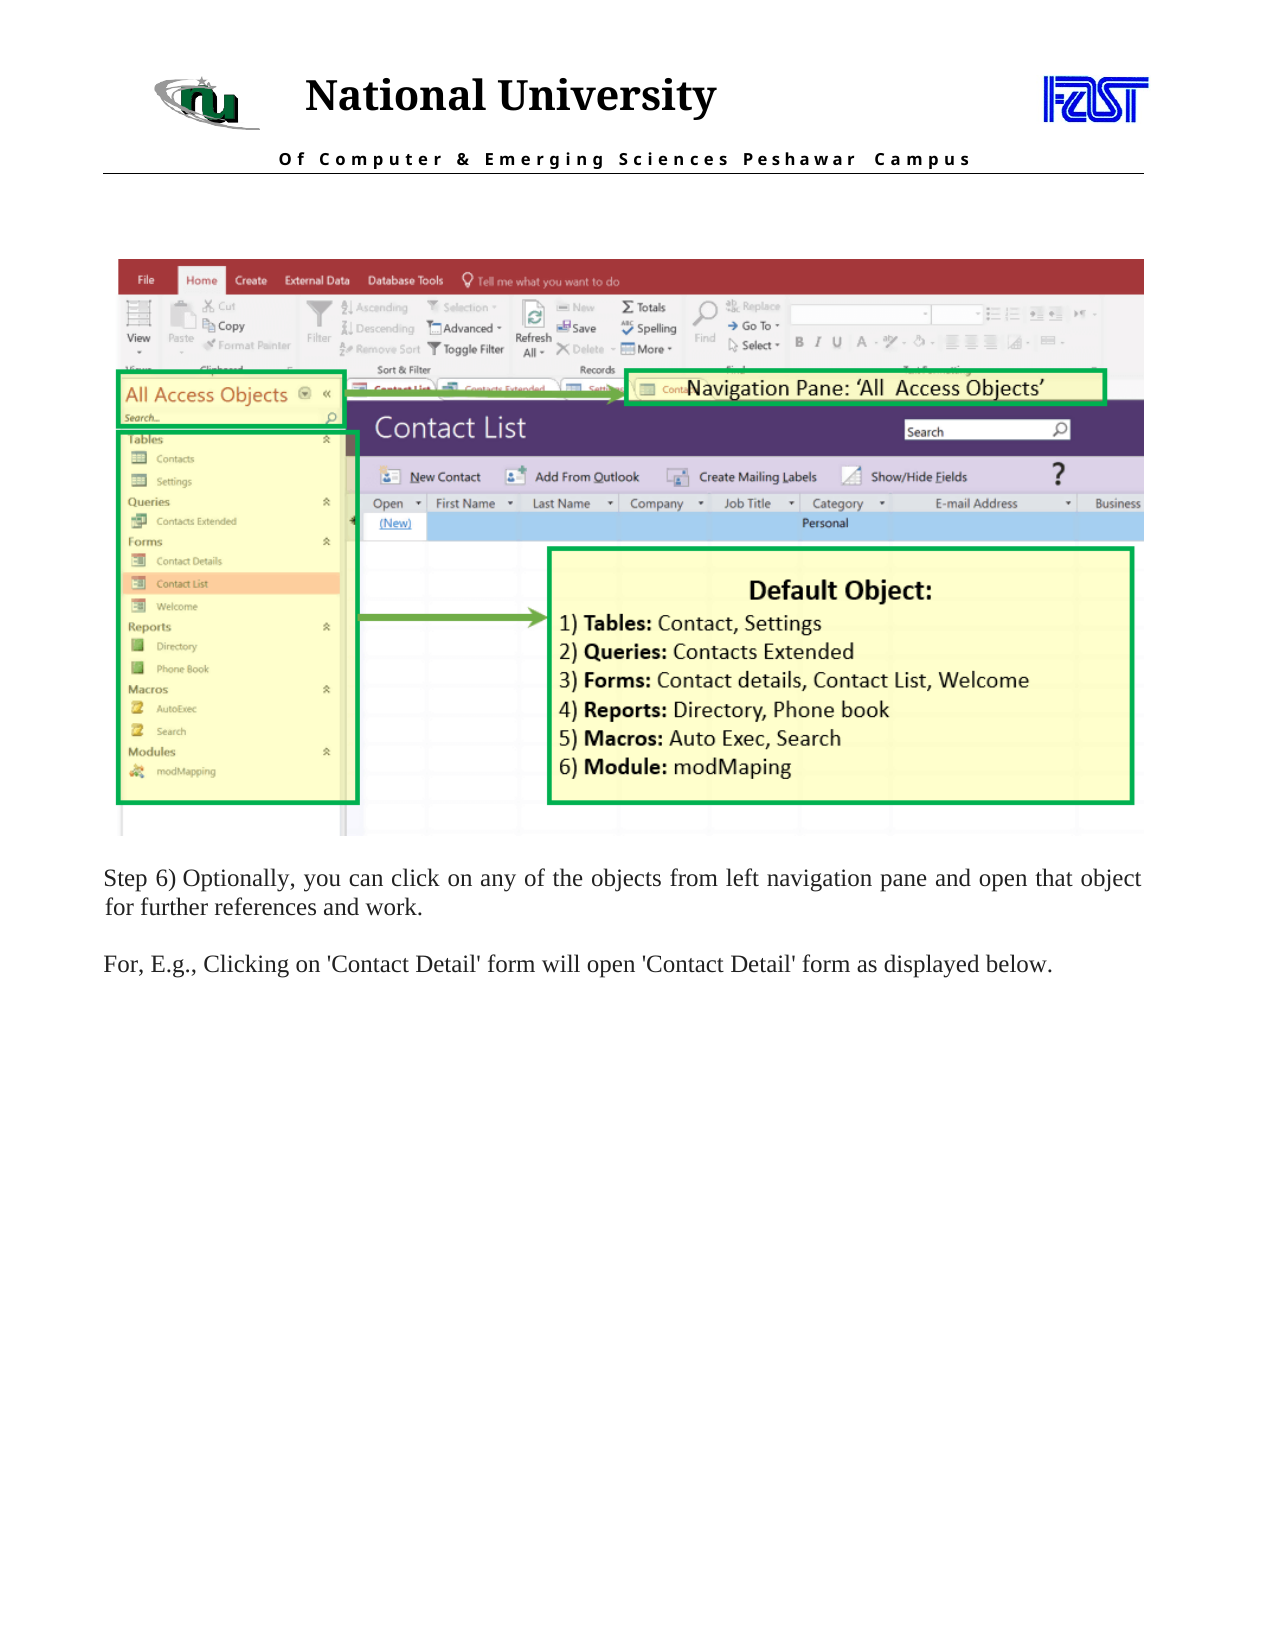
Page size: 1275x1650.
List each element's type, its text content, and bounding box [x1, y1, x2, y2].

picture [153, 68, 260, 130]
text For, E.g., Clicking on 'Contact Detail' form will open 'Contact Detail' form as displayed below. [103, 949, 1144, 978]
picture [1036, 75, 1152, 124]
text Step 6) Optionally, you can click on any of the objects from left navigation pane and open that object for further references and work. [103, 863, 1144, 921]
picture [103, 259, 1144, 836]
